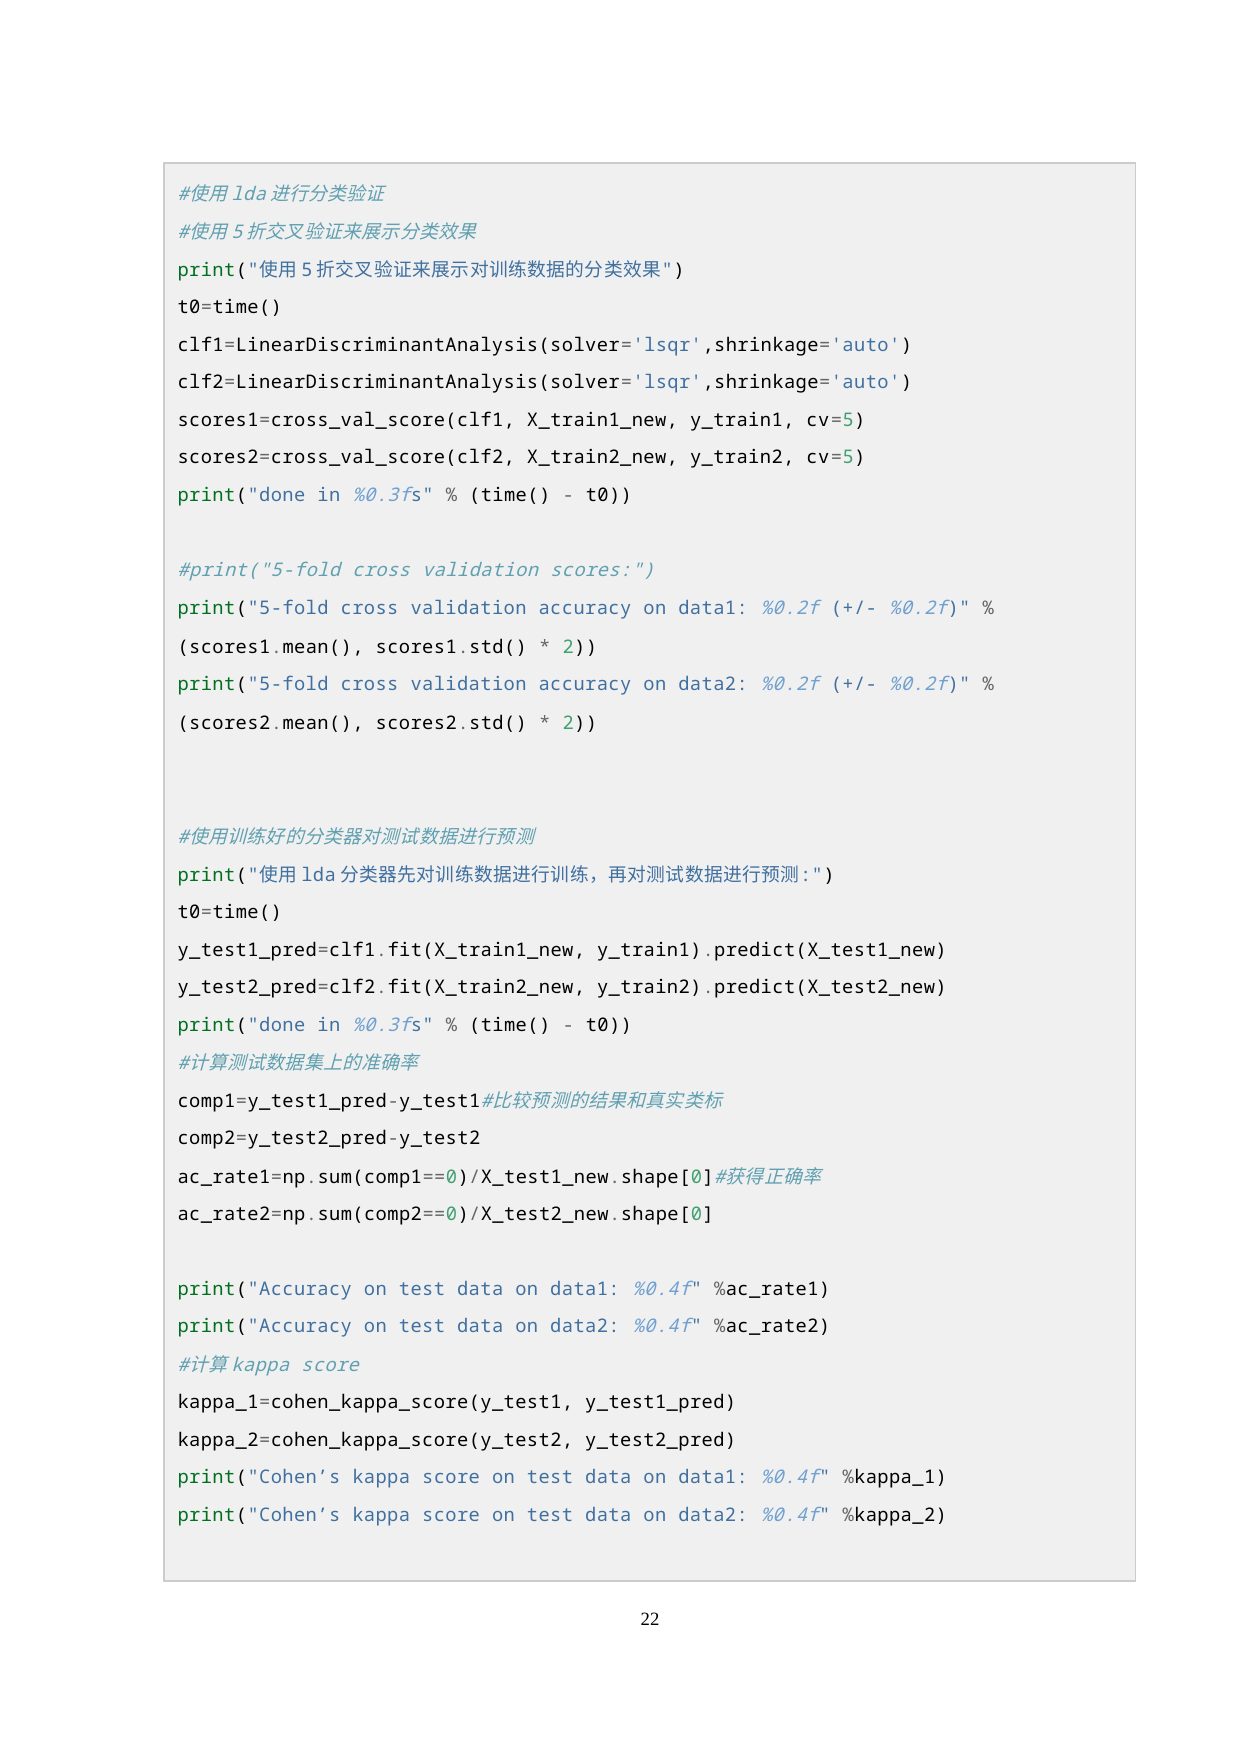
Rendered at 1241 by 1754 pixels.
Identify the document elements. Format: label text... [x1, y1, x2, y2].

text #使用lda进行分类验证 [165, 164, 1135, 200]
text #计算kappa score [165, 1333, 1135, 1371]
text kappa_1=cohen_kappa_score(y_test1, y_test1_pred) [165, 1371, 1135, 1408]
text kappa_2=cohen_kappa_score(y_test2, y_test2_pred) [165, 1408, 1135, 1446]
text print("Accuracy on test data on data2: %0.4f" %ac_rate2) [165, 1295, 1135, 1333]
text #print("5-fold cross validation scores:") [165, 539, 1135, 577]
text print("使用lda分类器先对训练数据进行训练，再对测试数据进行预测:") [165, 843, 1135, 881]
text #使用训练好的分类器对测试数据进行预测 [165, 805, 1135, 843]
text print("done in %0.3fs" % (time() - t0)) [165, 993, 1135, 1031]
text print("Accuracy on test data on data1: %0.4f" %ac_rate1) [165, 1258, 1135, 1295]
text print("done in %0.3fs" % (time() - t0)) [165, 464, 1135, 501]
text print("使用5折交叉验证来展示对训练数据的分类效果") [165, 238, 1135, 276]
text ac_rate2=np.sum(comp2==0)/X_test2_new.shape[0] [165, 1182, 1135, 1220]
text comp1=y_test1_pred-y_test1#比较预测的结果和真实类标 [165, 1069, 1135, 1107]
text clf2=LinearDiscriminantAnalysis(solver='lsqr',shrinkage='auto') [165, 351, 1135, 388]
text #使用5折交叉验证来展示分类效果 [165, 200, 1135, 238]
text scores1=cross_val_score(clf1, X_train1_new, y_train1, cv=5) [165, 388, 1135, 426]
text ac_rate1=np.sum(comp1==0)/X_test1_new.shape[0]#获得正确率 [165, 1144, 1135, 1182]
text print("Cohen’s kappa score on test data on data1: %0.4f" %kappa_1) [165, 1446, 1135, 1484]
text print("5-fold cross validation accuracy on data2: %0.2f (+/- %0.2f)" % (scores2.mean(), scores2.std() * 2)) [165, 653, 1135, 730]
text #计算测试数据集上的准确率 [165, 1031, 1135, 1069]
text clf1=LinearDiscriminantAnalysis(solver='lsqr',shrinkage='auto') [165, 313, 1135, 351]
text comp2=y_test2_pred-y_test2 [165, 1107, 1135, 1144]
text t0=time() [165, 276, 1135, 313]
text print("Cohen’s kappa score on test data on data2: %0.4f" %kappa_2) [165, 1484, 1135, 1521]
text y_test2_pred=clf2.fit(X_train2_new, y_train2).predict(X_test2_new) [165, 956, 1135, 993]
text scores2=cross_val_score(clf2, X_train2_new, y_train2, cv=5) [165, 426, 1135, 464]
text y_test1_pred=clf1.fit(X_train1_new, y_train1).predict(X_test1_new) [165, 918, 1135, 956]
text t0=time() [165, 881, 1135, 918]
text print("5-fold cross validation accuracy on data1: %0.2f (+/- %0.2f)" % (scores1.mean(), scores1.std() * 2)) [165, 577, 1135, 653]
